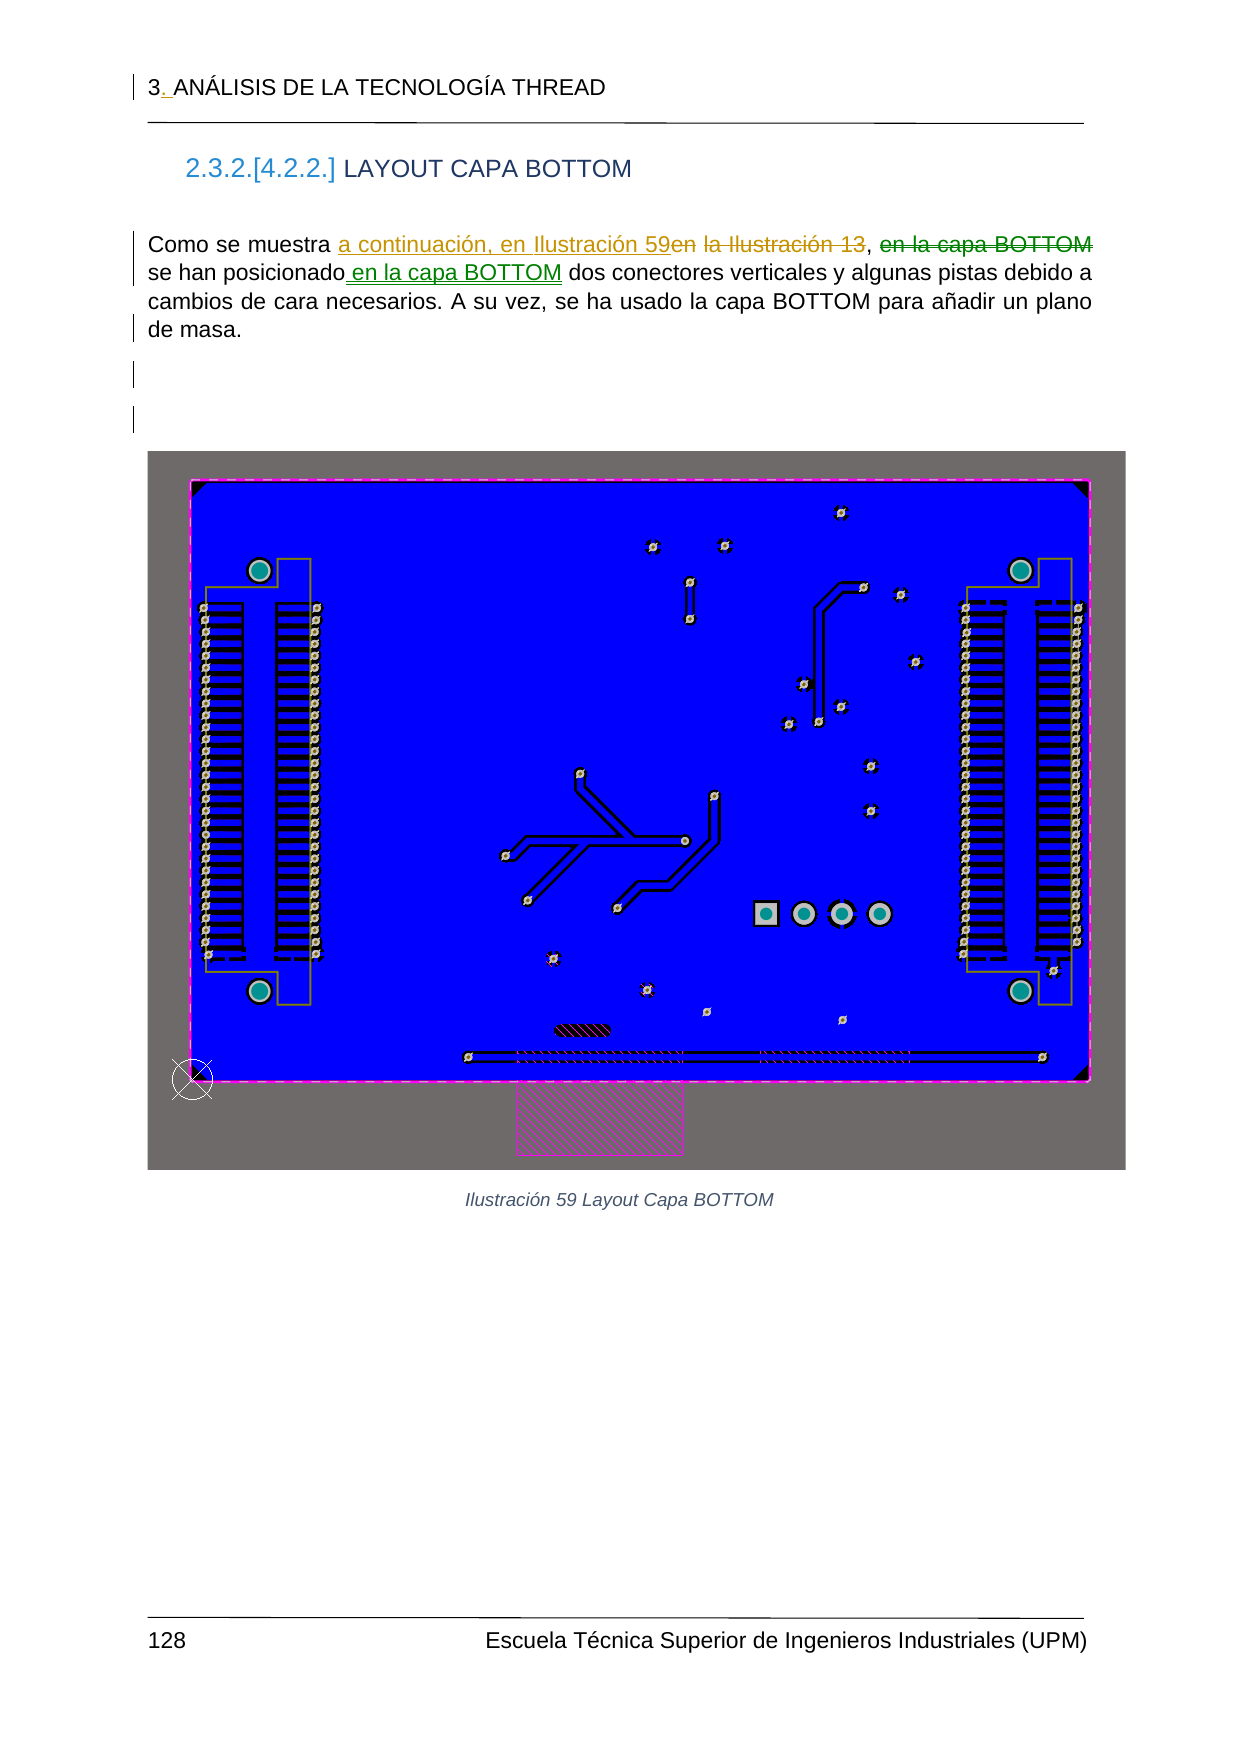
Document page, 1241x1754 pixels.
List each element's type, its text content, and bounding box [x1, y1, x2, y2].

text Como se muestra , se han posicionado dos conectores verticales y algunas pistas debido a cambios de cara necesarios. A su vez, se ha usado la capa BOTTOM para añadir un plano de masa. [148, 231, 1092, 342]
subtitle LAYOUT CAPA BOTTOM [185, 152, 1092, 183]
picture [147, 451, 1126, 1170]
